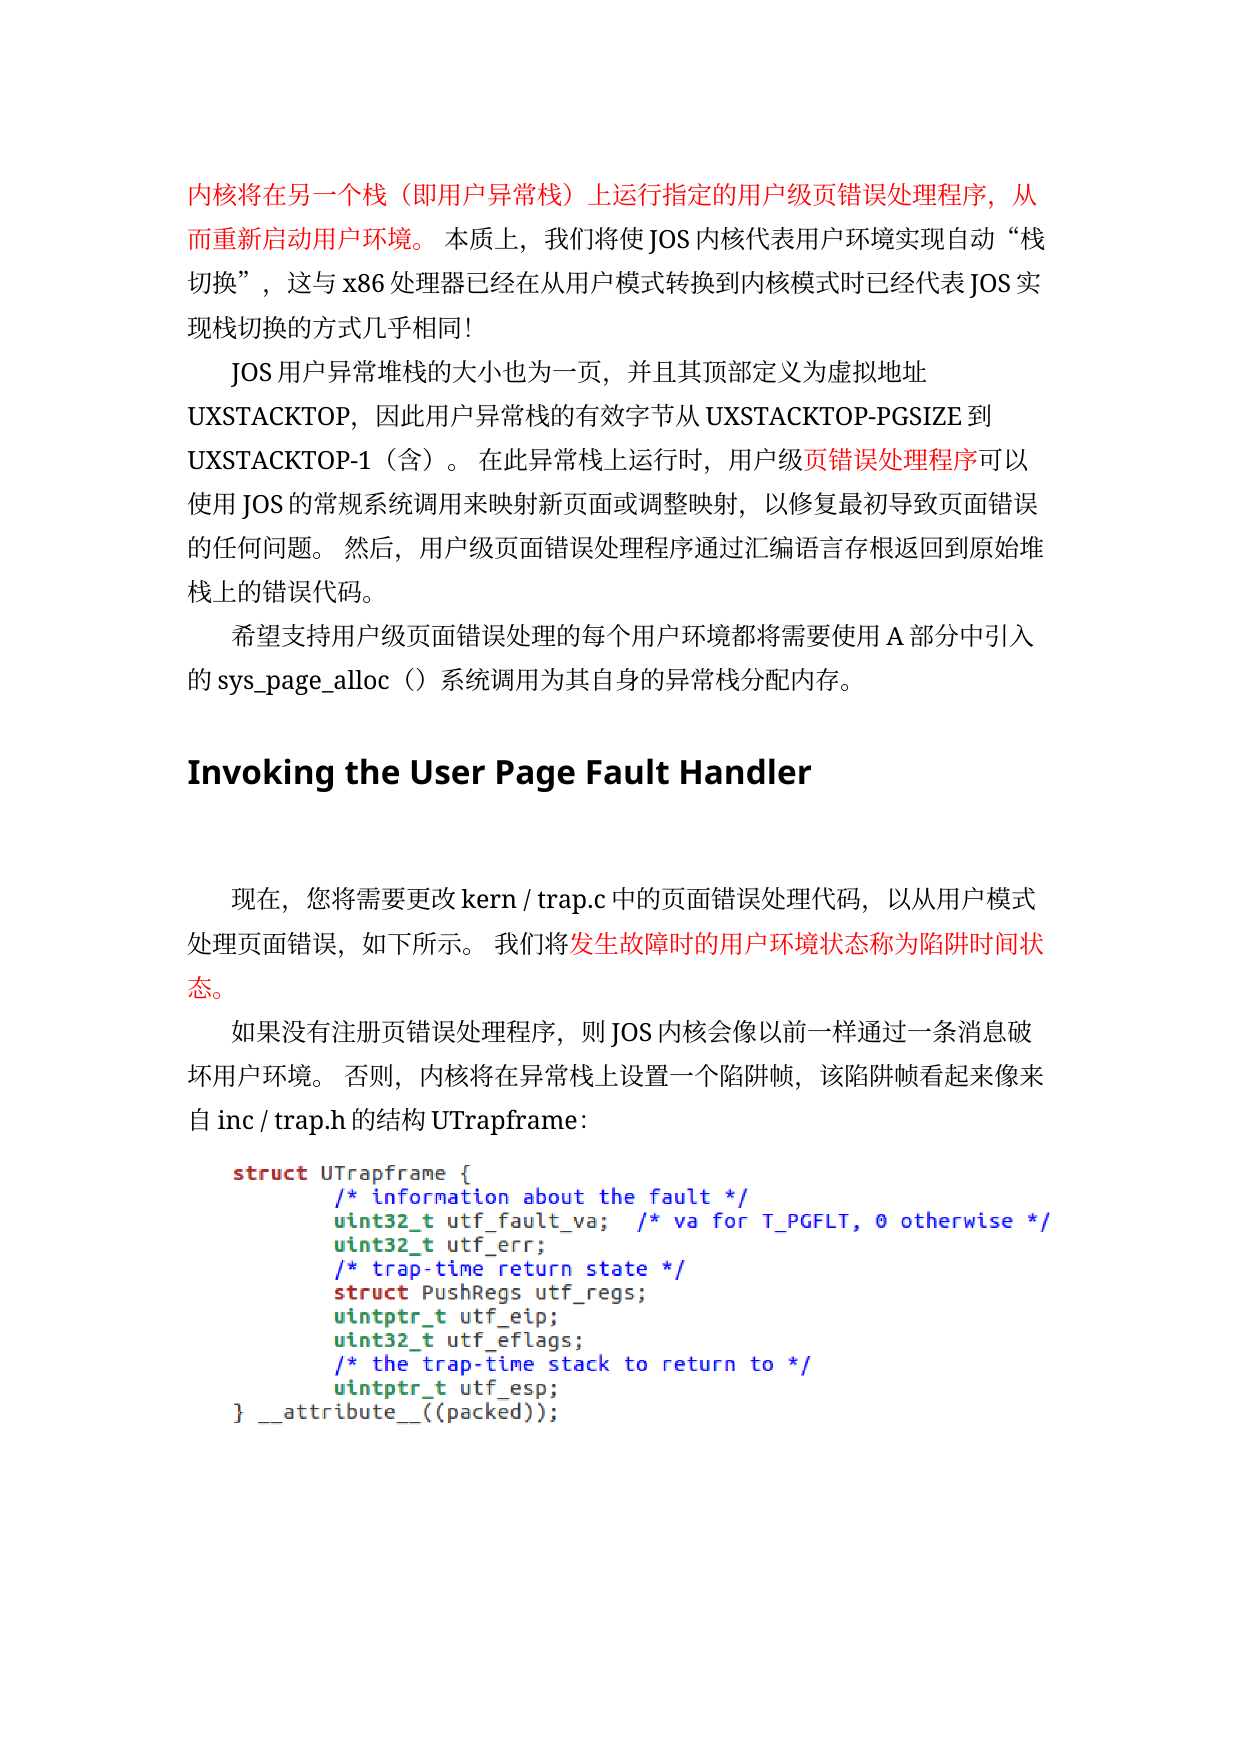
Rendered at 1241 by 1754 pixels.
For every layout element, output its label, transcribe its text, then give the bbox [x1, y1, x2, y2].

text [187, 172, 1053, 348]
text 希望支持用户级页面错误处理的每个用户环境都将需要使用A部分中引入的sys_page_alloc（）系统调用为其自身的异常栈分配内存。 [187, 613, 1053, 701]
text 现在，您将需要更改kern / trap.c中的页面错误处理代码，以从用户模式处理页面错误，如下所示。 我们将发生故障时的用户环境状态称为陷阱时间状态。 [187, 876, 1053, 1008]
picture [231, 1156, 1096, 1434]
subtitle Invoking the User Page Fault Handler [187, 728, 1053, 816]
text JOS用户异常堆栈的大小也为一页，并且其顶部定义为虚拟地址UXSTACKTOP，因此用户异常栈的有效字节从UXSTACKTOP-PGSIZE到UXSTACKTOP-1（含）。 在此异常栈上运行时，用户级页错误处理程序可以使用JOS的常规系统调用来映射新页面或调整映射，以修复最初导致页面错误的任何问题。 然后，用户级页面错误处理程序通过汇编语言存根返回到原始堆栈上的错误代码。 [187, 348, 1053, 613]
text 如果没有注册页错误处理程序，则JOS内核会像以前一样通过一条消息破坏用户环境。 否则，内核将在异常栈上设置一个陷阱帧，该陷阱帧看起来像来自inc / trap.h的结构UTrapframe： [187, 1008, 1053, 1141]
